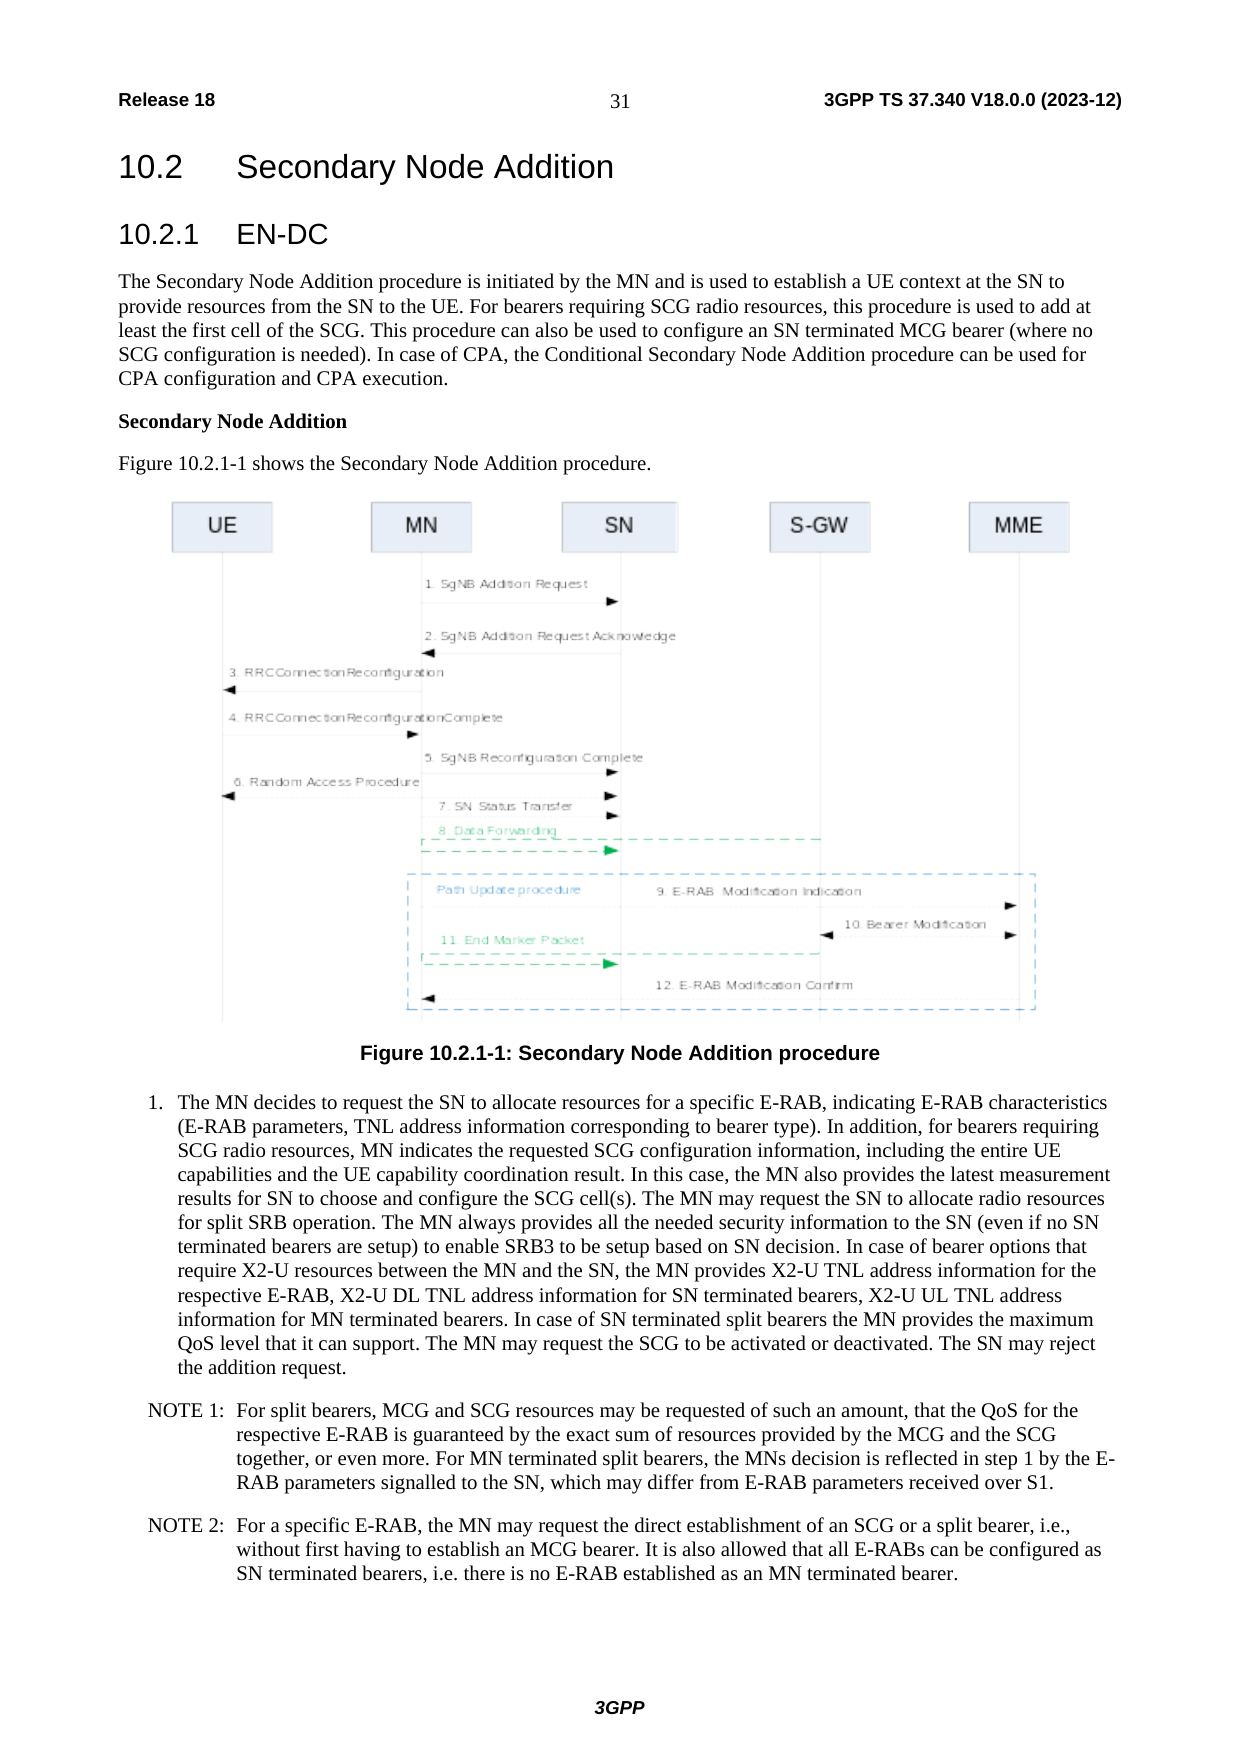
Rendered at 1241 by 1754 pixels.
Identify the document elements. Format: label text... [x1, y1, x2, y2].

text Figure 10.2.1-1 shows the Secondary Node Addition procedure. [118, 451, 1122, 475]
text The Secondary Node Addition procedure is initiated by the MN and is used to establish a UE context at the SN to provide resources from the SN to the UE. For bearers requiring SCG radio resources, this procedure is used to add at least the first cell of the SCG. This procedure can also be used to configure an SN terminated MCG bearer (where no SCG configuration is needed). In case of CPA, the Conditional Secondary Node Addition procedure can be used for CPA configuration and CPA execution. [118, 269, 1122, 390]
text Secondary Node Addition [118, 408, 1122, 433]
text 1. The MN decides to request the SN to allocate resources for a specific E-RAB, indicating E-RAB characteristics (E-RAB parameters, TNL address information corresponding to bearer type). In addition, for bearers requiring SCG radio resources, MN indicates the requested SCG configuration information, including the entire UE capabilities and the UE capability coordination result. In this case, the MN also provides the latest measurement results for SN to choose and configure the SCG cell(s). The MN may request the SN to allocate radio resources for split SRB operation. The MN always provides all the needed security information to the SN (even if no SN terminated bearers are setup) to enable SRB3 to be setup based on SN decision. In case of bearer options that require X2-U resources between the MN and the SN, the MN provides X2-U TNL address information for the respective E-RAB, X2-U DL TNL address information for SN terminated bearers, X2-U UL TNL address information for MN terminated bearers. In case of SN terminated split bearers the MN provides the maximum QoS level that it can support. The MN may request the SCG to be activated or deactivated. The SN may reject the addition request. [148, 1090, 1122, 1379]
subtitle 10.2 Secondary Node Addition [118, 147, 1122, 186]
subtitle 10.2.1 EN-DC [118, 217, 1122, 251]
text NOTE 2: For a specific E-RAB, the MN may request the direct establishment of an SCG or a split bearer, i.e., without first having to establish an MCG bearer. It is also allowed that all E-RABs can be configured as SN terminated bearers, i.e. there is no E-RAB established as an MN terminated bearer. [148, 1512, 1122, 1585]
text NOTE 1: For split bearers, MCG and SCG resources may be requested of such an amount, that the QoS for the respective E-RAB is guaranteed by the exact sum of resources provided by the MCG and the SCG together, or even more. For MN terminated split bearers, the MNs decision is reflected in step 1 by the E-RAB parameters signalled to the SN, which may differ from E-RAB parameters received over S1. [148, 1397, 1122, 1494]
text Figure 10.2.1-1: Secondary Node Addition procedure [118, 1041, 1122, 1065]
